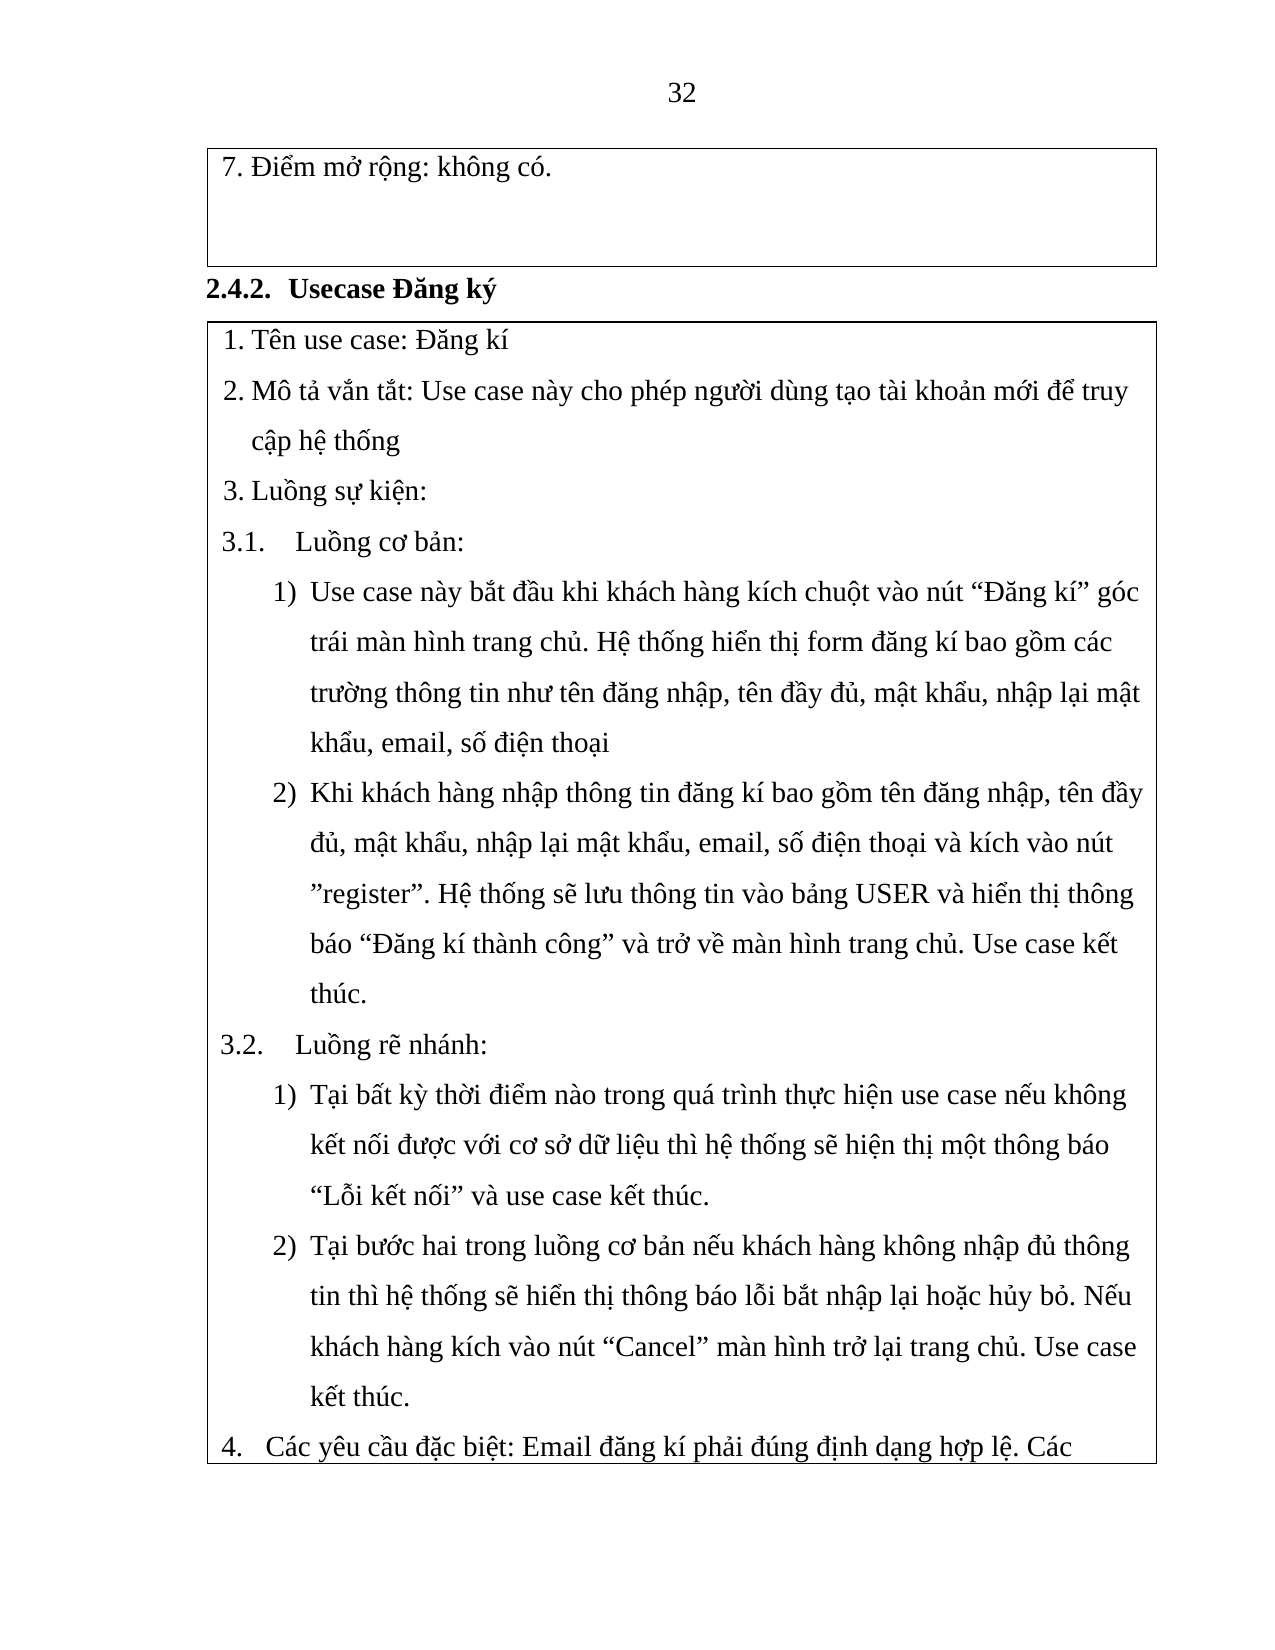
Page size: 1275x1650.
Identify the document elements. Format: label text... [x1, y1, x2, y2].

subtitle Usecase Đăng ký [206, 271, 1157, 305]
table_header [208, 149, 1156, 266]
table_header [208, 323, 1156, 1463]
